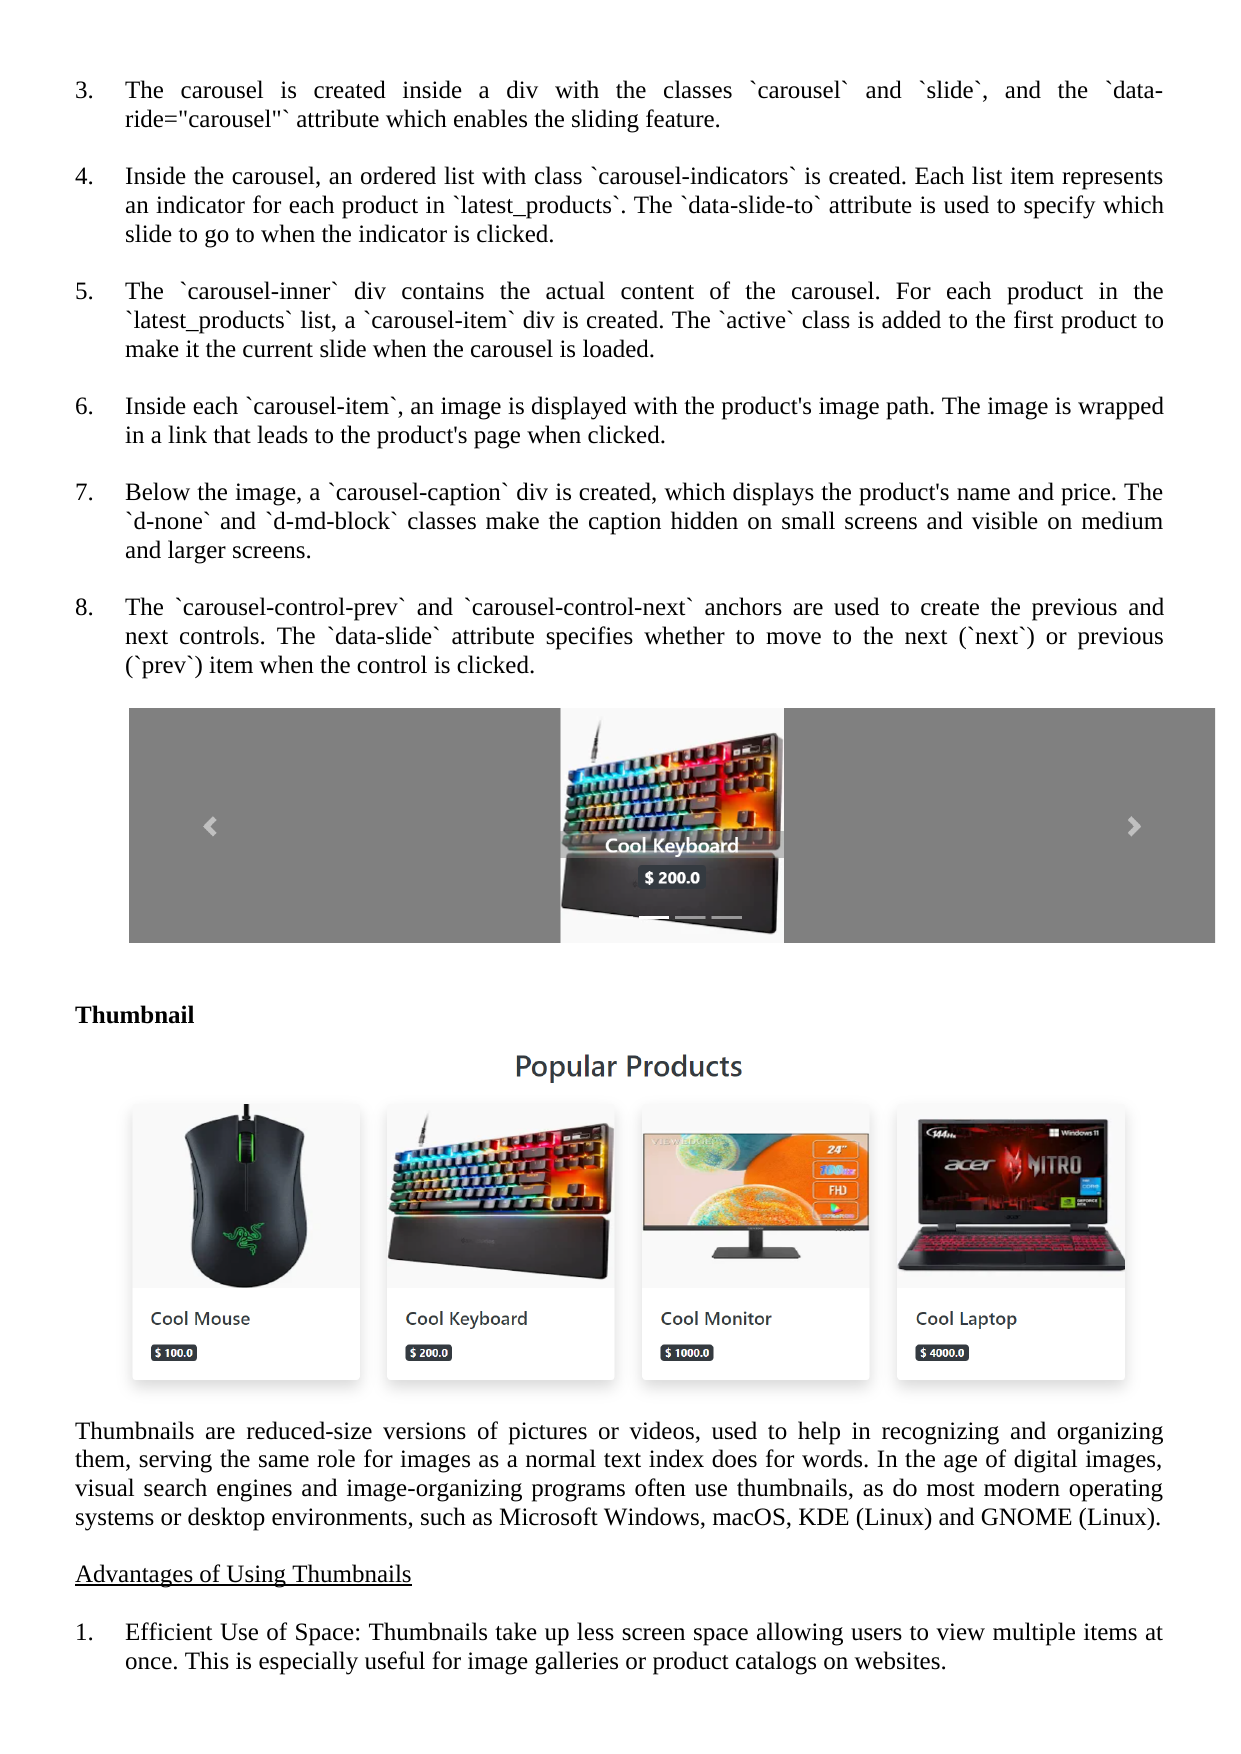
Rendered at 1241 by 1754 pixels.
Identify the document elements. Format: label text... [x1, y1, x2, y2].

list The `carousel-control-prev` and `carousel-control-next` anchors are used to create the previous and next controls. The `data-slide` attribute specifies whether to move to the next (`next`) or previous (`prev`) item when the control is clicked. [75, 592, 1165, 679]
text Advantages of Using Thumbnails [75, 1559, 1165, 1588]
list Below the image, a `carousel-caption` div is created, which displays the product's name and price. The `d-none` and `d-md-block` classes make the caption hidden on small screens and visible on medium and larger screens. [75, 477, 1165, 564]
list The carousel is created inside a div with the classes `carousel` and `slide`, and the `data-ride="carousel"` attribute which enables the sliding feature. [75, 75, 1165, 132]
list Inside the carousel, an ordered list with class `carousel-indicators` is created. Each list item represents an indicator for each product in `latest_products`. The `data-slide-to` attribute is used to specify which slide to go to when the indicator is clicked. [75, 161, 1165, 247]
list The `carousel-inner` div contains the actual content of the carousel. For each product in the `latest_products` list, a `carousel-item` div is created. The `active` class is added to the first product to make it the current slide when the carousel is loaded. [75, 276, 1165, 362]
list Inside each `carousel-item`, an image is displayed with the product's image path. The image is wrapped in a link that leads to the product's page when clicked. [75, 391, 1165, 449]
list Efficient Use of Space: Thumbnails take up less screen space allowing users to view multiple items at once. This is especially useful for image galleries or product catalogs on websites. [75, 1617, 1165, 1674]
subtitle Thumbnail [75, 1001, 1165, 1029]
picture [75, 1035, 1166, 1416]
picture [125, 707, 1216, 943]
text Thumbnails are reduced-size versions of pictures or videos, used to help in recognizing and organizing them, serving the same role for images as a normal text index does for words. In the age of digital images, visual search engines and image-organizing programs often use thumbnails, as do most modern operating systems or desktop environments, such as Microsoft Windows, macOS, KDE (Linux) and GNOME (Linux). [75, 1416, 1165, 1531]
